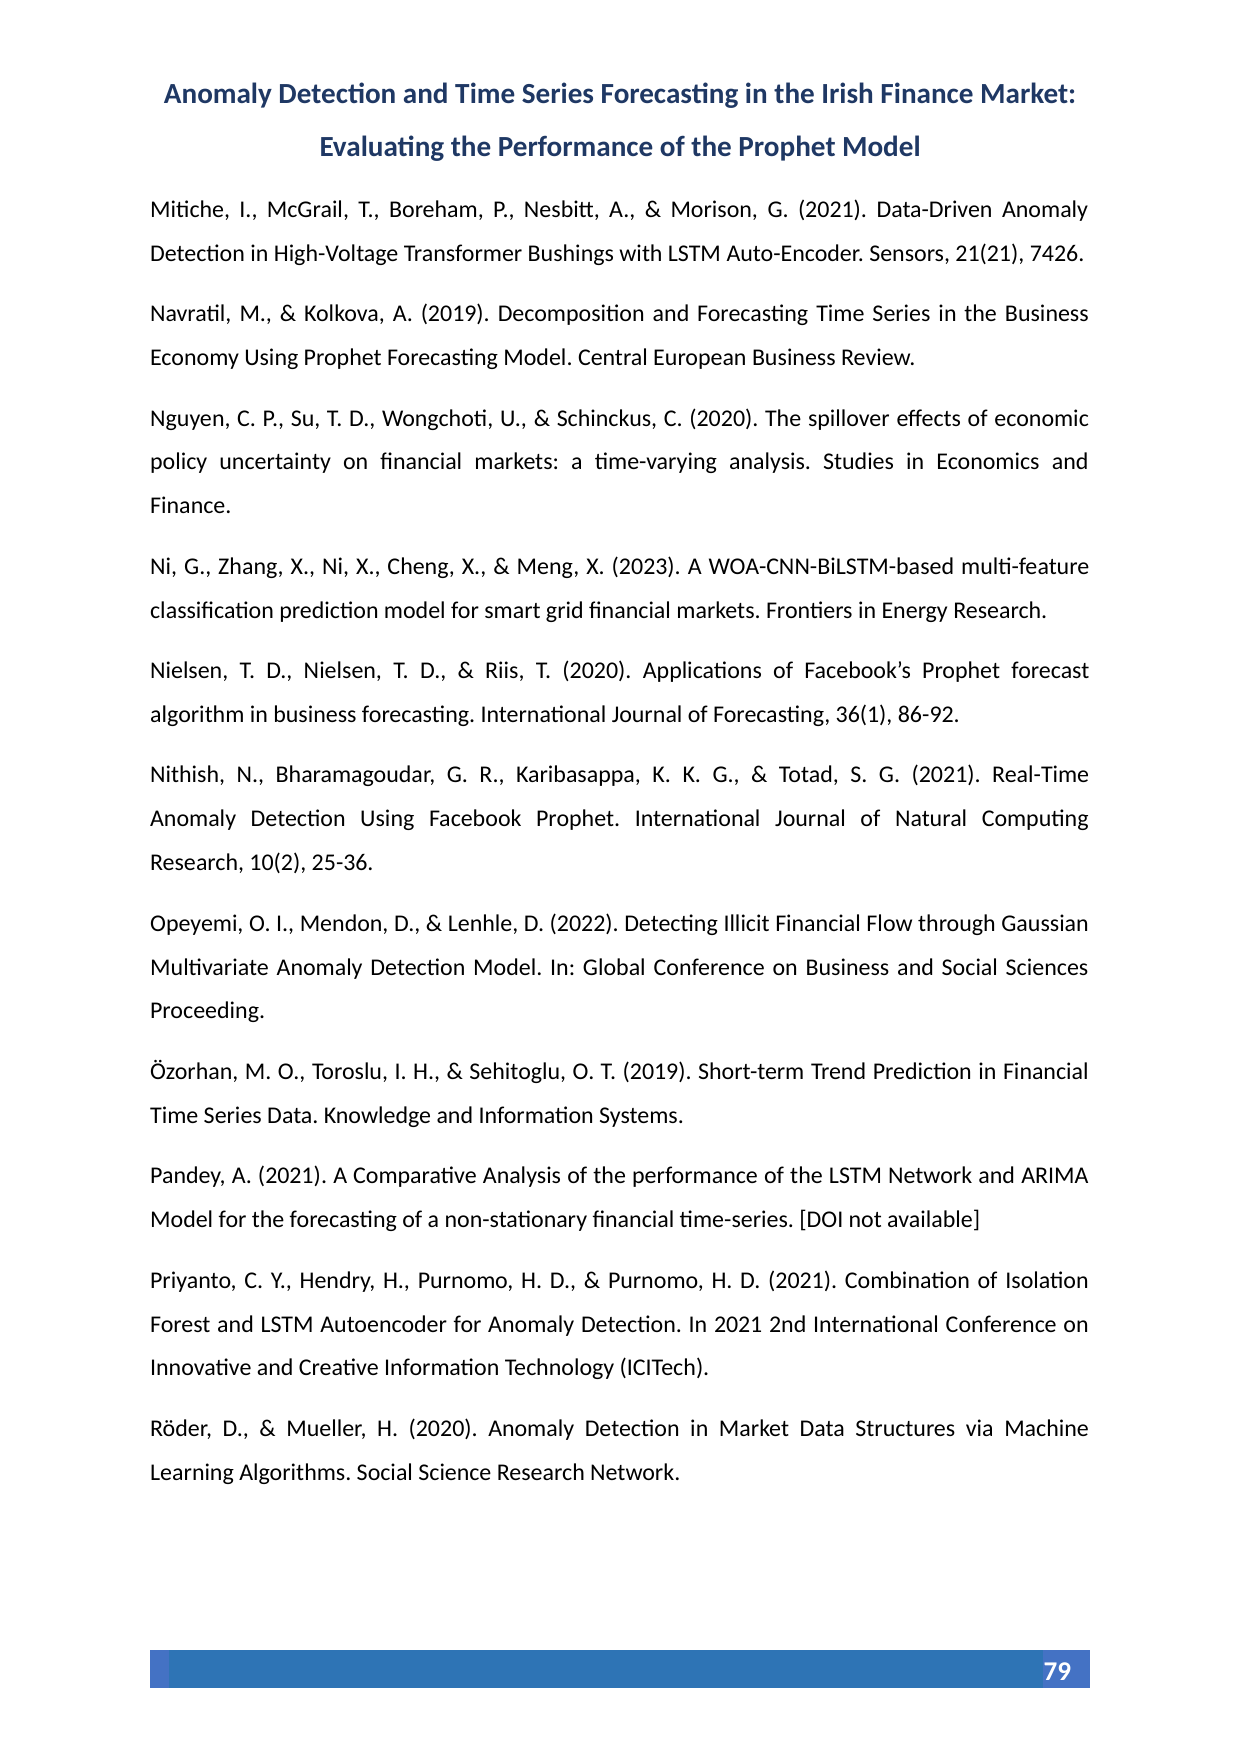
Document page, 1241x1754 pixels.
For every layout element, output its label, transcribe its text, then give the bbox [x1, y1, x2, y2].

text Navratil, M., & Kolkova, A. (2019). Decomposition and Forecasting Time Series in the Business Economy Using Prophet Forecasting Model. Central European Business Review. [150, 298, 1090, 371]
text Nithish, N., Bharamagoudar, G. R., Karibasappa, K. K. G., & Totad, S. G. (2021). Real-Time Anomaly Detection Using Facebook Prophet. International Journal of Natural Computing Research, 10(2), 25-36. [150, 759, 1090, 877]
text Opeyemi, O. I., Mendon, D., & Lenhle, D. (2022). Detecting Illicit Financial Flow through Gaussian Multivariate Anomaly Detection Model. In: Global Conference on Business and Social Sciences Proceeding. [150, 908, 1090, 1025]
text Mitiche, I., McGrail, T., Boreham, P., Nesbitt, A., & Morison, G. (2021). Data-Driven Anomaly Detection in High-Voltage Transformer Bushings with LSTM Auto-Encoder. Sensors, 21(21), 7426. [150, 194, 1090, 267]
text Özorhan, M. O., Toroslu, I. H., & Sehitoglu, O. T. (2019). Short-term Trend Prediction in Financial Time Series Data. Knowledge and Information Systems. [150, 1056, 1090, 1129]
text Nielsen, T. D., Nielsen, T. D., & Riis, T. (2020). Applications of Facebook’s Prophet forecast algorithm in business forecasting. International Journal of Forecasting, 36(1), 86-92. [150, 655, 1090, 728]
text Priyanto, C. Y., Hendry, H., Purnomo, H. D., & Purnomo, H. D. (2021). Combination of Isolation Forest and LSTM Autoencoder for Anomaly Detection. In 2021 2nd International Conference on Innovative and Creative Information Technology (ICITech). [150, 1265, 1090, 1382]
text Pandey, A. (2021). A Comparative Analysis of the performance of the LSTM Network and ARIMA Model for the forecasting of a non-stationary financial time-series. [DOI not available] [150, 1160, 1090, 1233]
text Röder, D., & Mueller, H. (2020). Anomaly Detection in Market Data Structures via Machine Learning Algorithms. Social Science Research Network. [150, 1413, 1090, 1486]
text Nguyen, C. P., Su, T. D., Wongchoti, U., & Schinckus, C. (2020). The spillover effects of economic policy uncertainty on financial markets: a time-varying analysis. Studies in Economics and Finance. [150, 403, 1090, 519]
text Ni, G., Zhang, X., Ni, X., Cheng, X., & Meng, X. (2023). A WOA-CNN-BiLSTM-based multi-feature classification prediction model for smart grid financial markets. Frontiers in Energy Research. [150, 551, 1090, 624]
